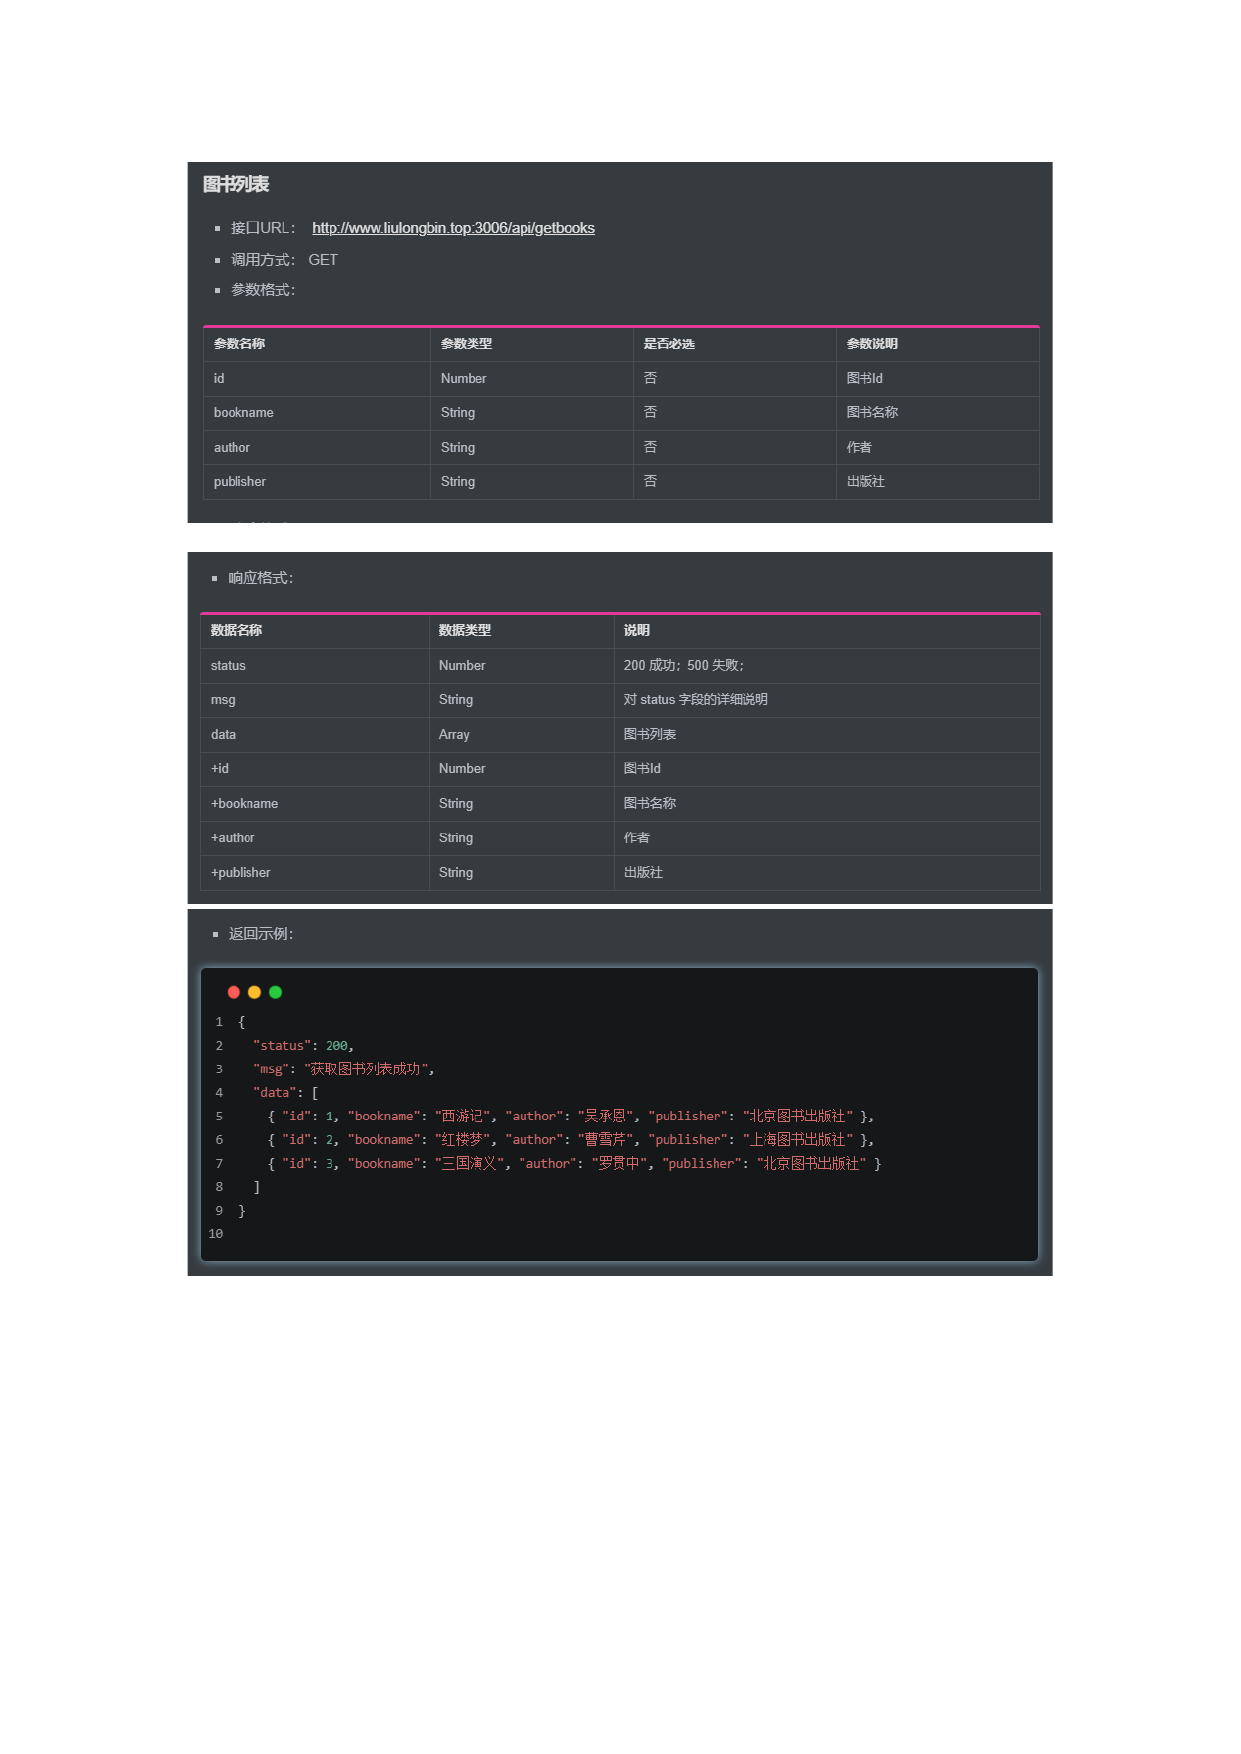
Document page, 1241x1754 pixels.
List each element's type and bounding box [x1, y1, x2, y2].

picture [187, 552, 1053, 904]
picture [187, 909, 1053, 1276]
picture [187, 162, 1053, 523]
